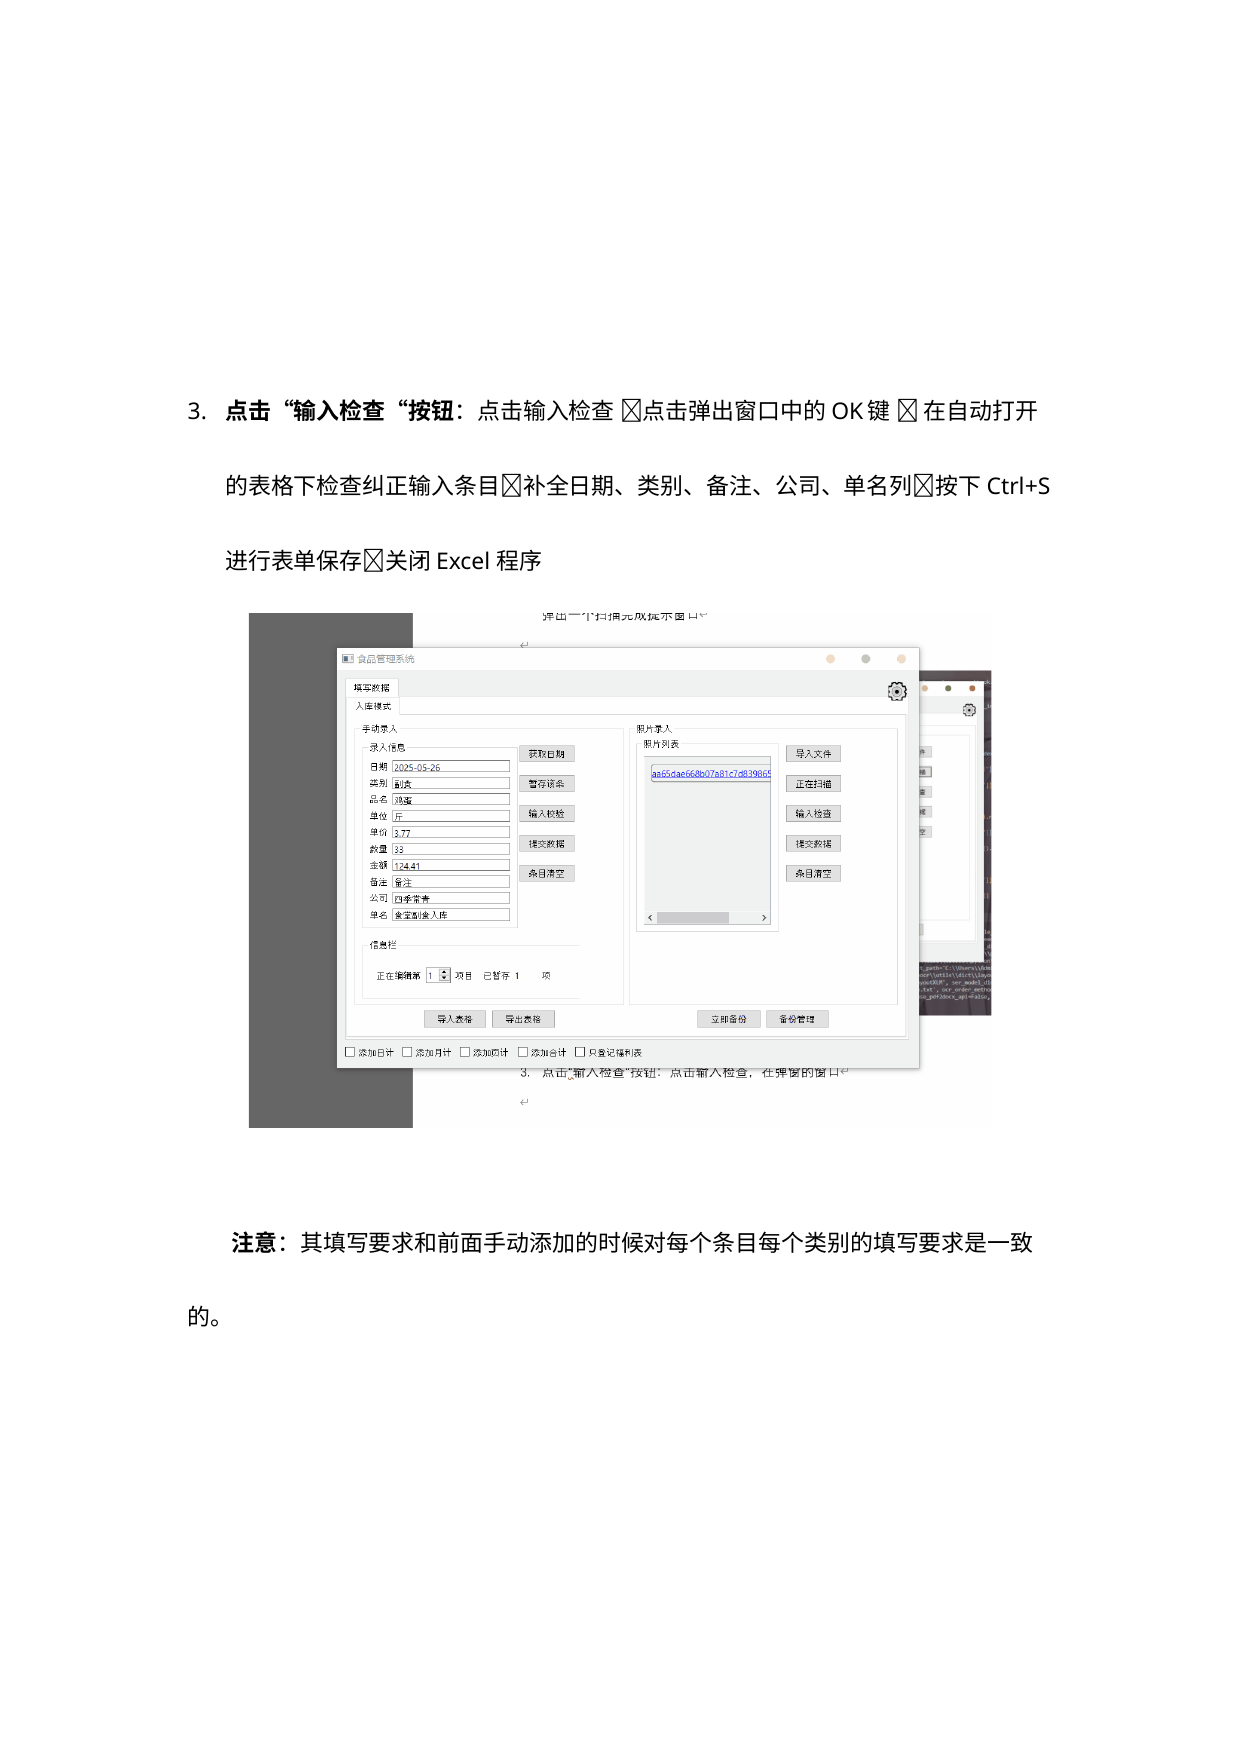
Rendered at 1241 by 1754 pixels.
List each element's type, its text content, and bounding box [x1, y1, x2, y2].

list 点击“输入检查“按钮：点击输入检查 点击弹出窗口中的 OK键 在自动打开的表格下检查纠正输入条目补全日期、类别、备注、公司、单名列按下 Ctrl+S进行表单保存关闭Excel 程序 [187, 377, 1053, 592]
text 注意：其填写要求和前面手动添加的时候对每个条目每个类别的填写要求是一致的。 [187, 1209, 1053, 1348]
picture [248, 613, 992, 1128]
